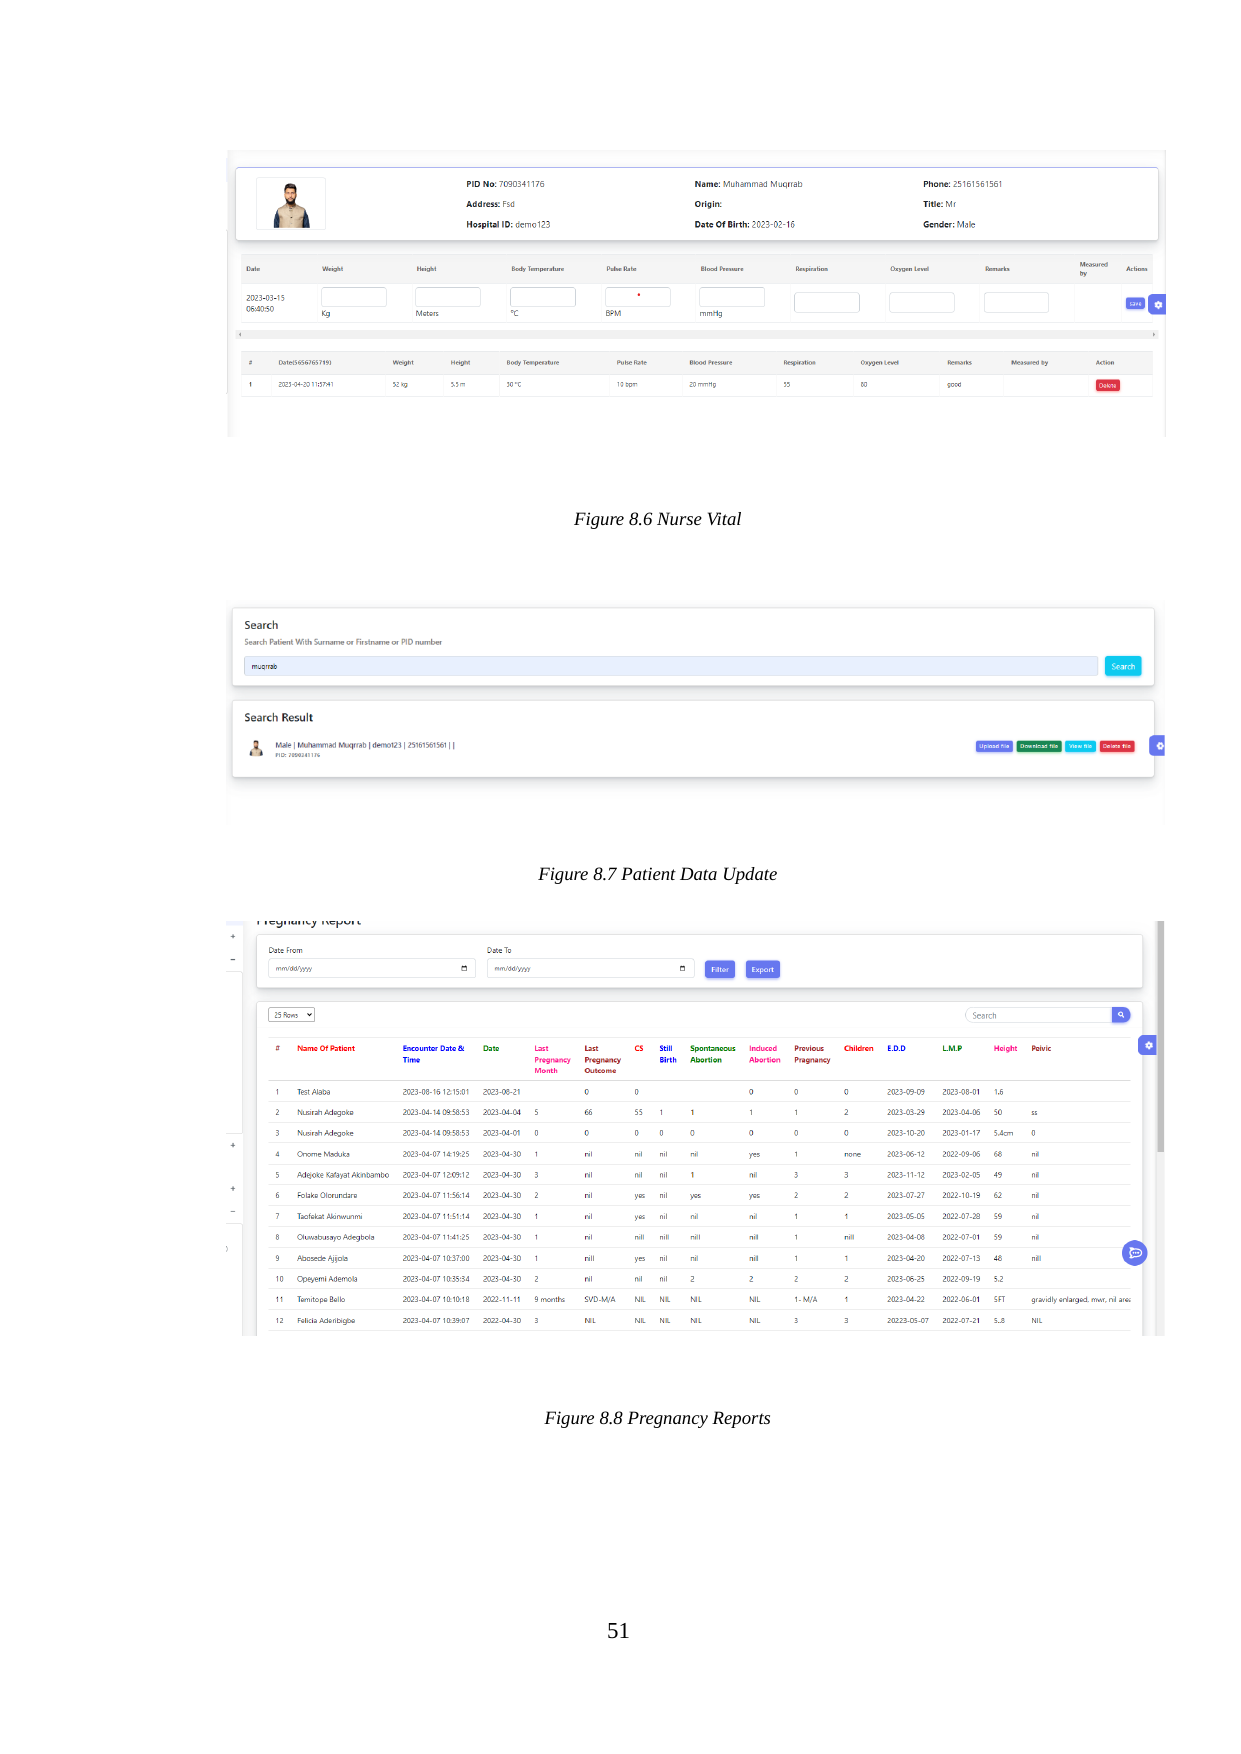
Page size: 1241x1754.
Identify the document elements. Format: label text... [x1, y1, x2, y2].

text Figure 8.8 Pregnancy Reports [227, 1407, 1090, 1429]
picture [226, 150, 1166, 437]
picture [226, 600, 1165, 825]
text Figure 8.6 Nurse Vital [227, 508, 1090, 530]
picture [226, 921, 1165, 1336]
text Figure 8.7 Patient Data Update [227, 863, 1090, 884]
